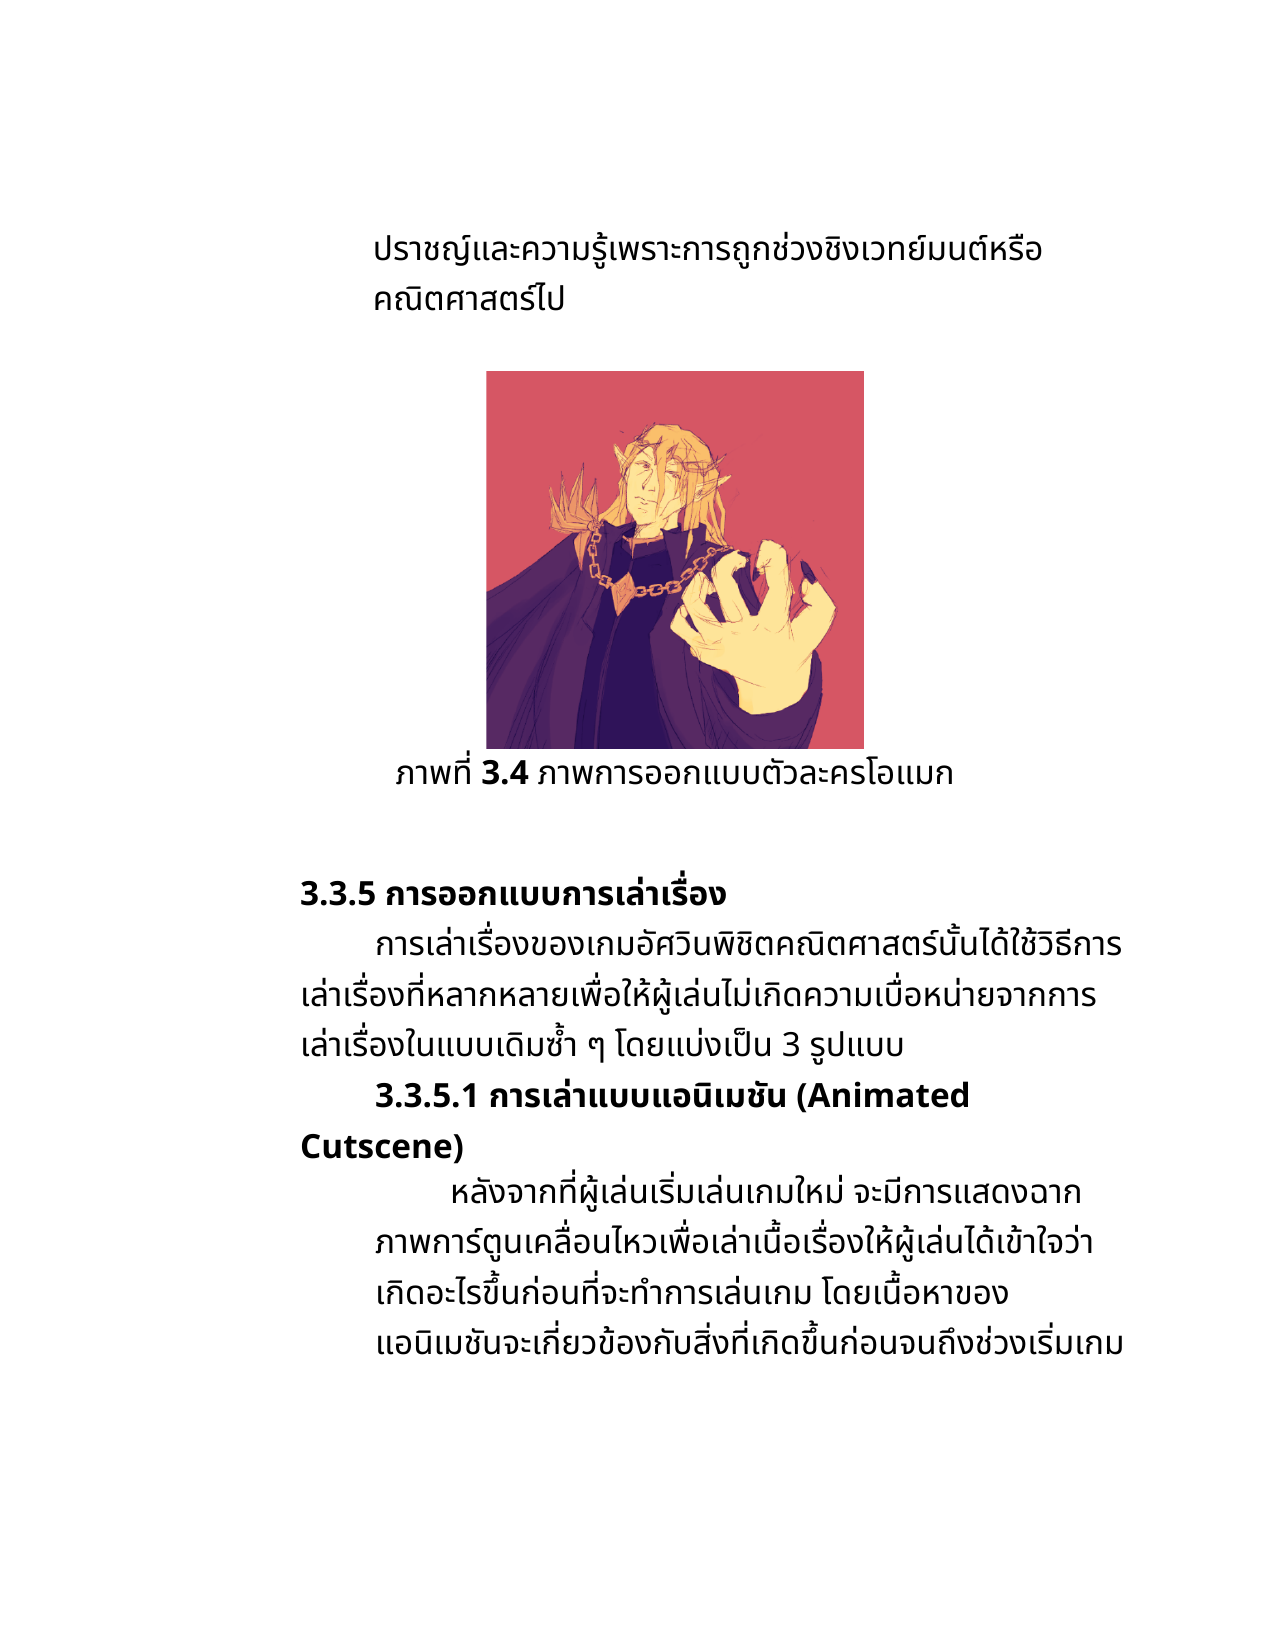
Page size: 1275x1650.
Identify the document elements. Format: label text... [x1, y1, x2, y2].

text ภาพที่ 3.4 ภาพการออกแบบตัวละครโอแมก [225, 749, 1125, 799]
picture [486, 371, 864, 749]
text หลังจากที่ผู้เล่นเริ่มเล่นเกมใหม่ จะมีการแสดงฉากภาพการ์ตูนเคลื่อนไหวเพื่อเล่าเนื้อเรื่องให้ผู้เล่นได้เข้าใจว่าเกิดอะไรขึ้นก่อนที่จะทำการเล่นเกม โดยเนื้อหาของแอนิเมชันจะเกี่ยวข้องกับสิ่งที่เกิดขึ้นก่อนจนถึงช่วงเริ่มเกม [375, 1168, 1125, 1369]
text 3.3.5 การออกแบบการเล่าเรื่อง [225, 870, 1125, 920]
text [373, 225, 1125, 326]
text การเล่าเรื่องของเกมอัศวินพิชิตคณิตศาสตร์นั้นได้ใช้วิธีการเล่าเรื่องที่หลากหลายเพื่อให้ผู้เล่นไม่เกิดความเบื่อหน่ายจากการเล่าเรื่องในแบบเดิมซํ้า ๆ โดยแบ่งเป็น 3 รูปแบบ [300, 920, 1125, 1072]
text 3.3.5.1 การเล่าแบบแอนิเมชัน (Animated Cutscene) [300, 1072, 1125, 1168]
